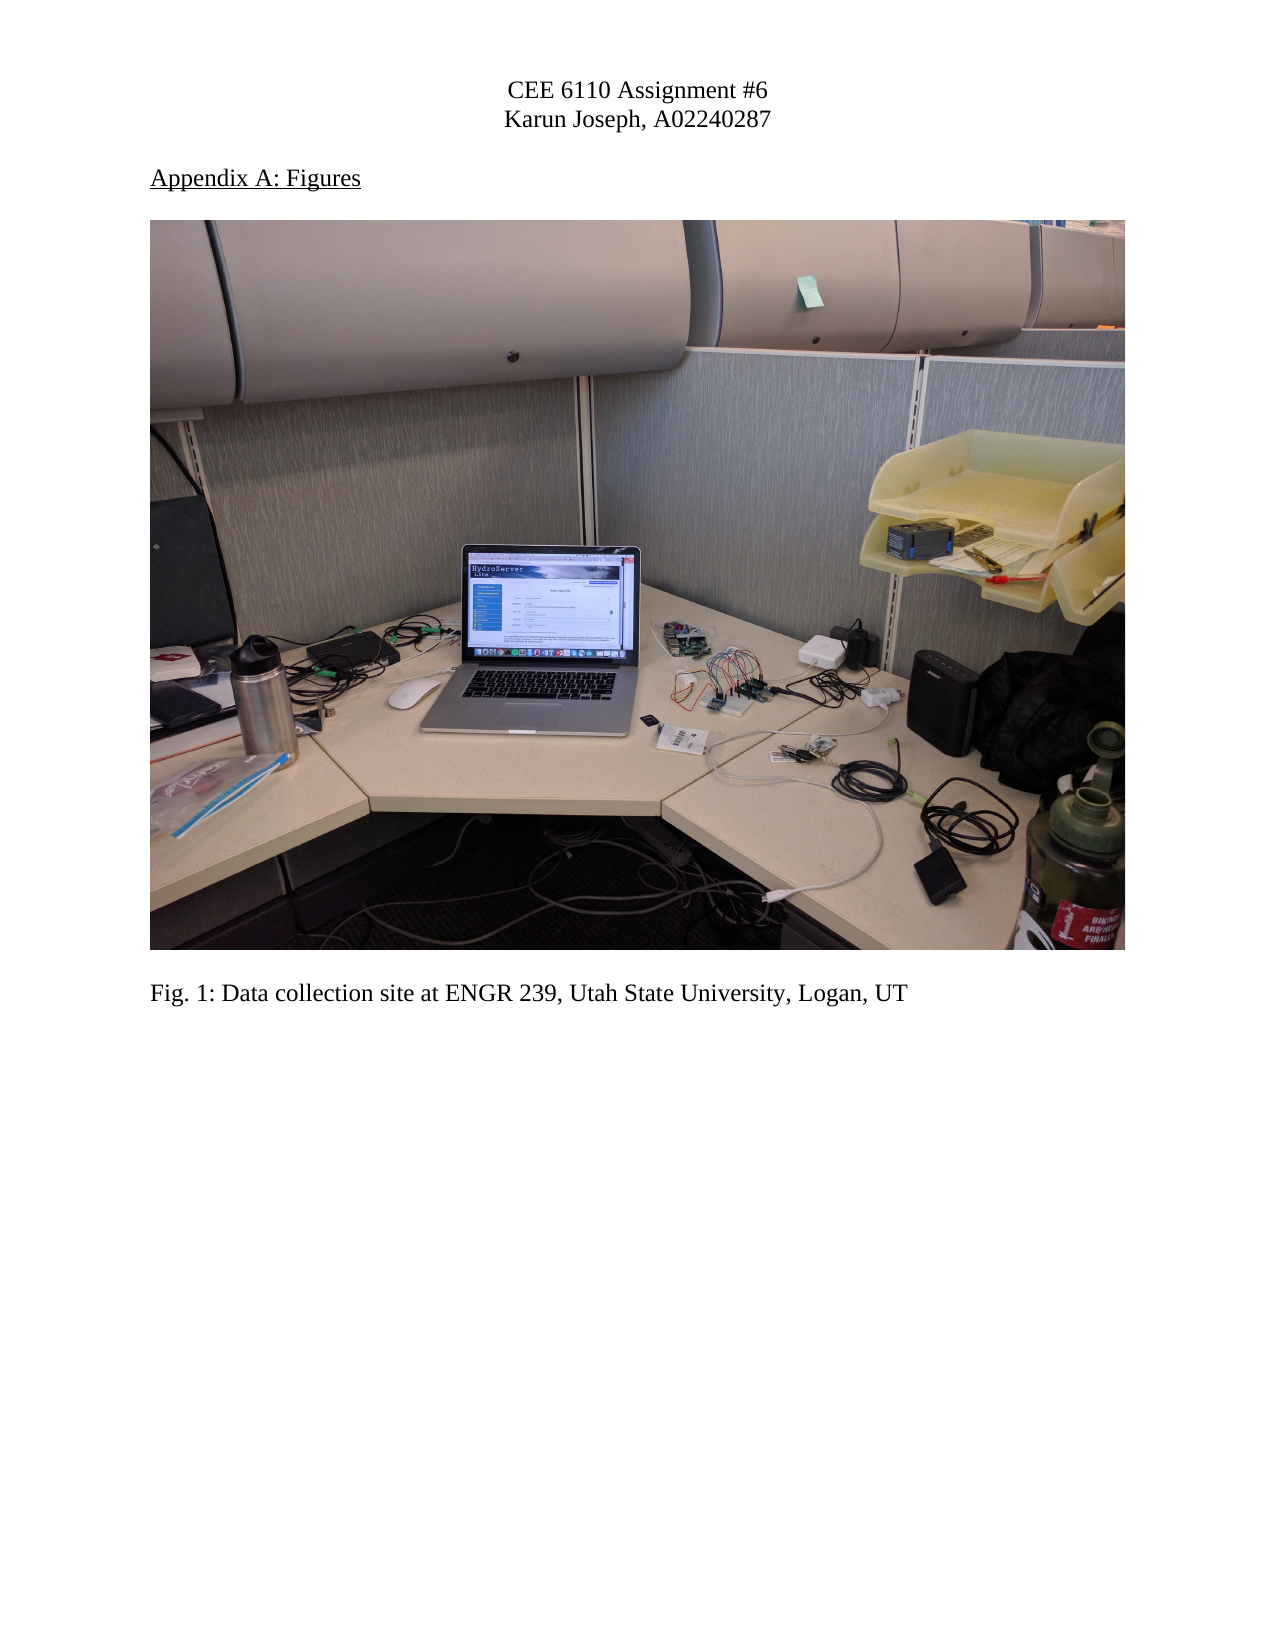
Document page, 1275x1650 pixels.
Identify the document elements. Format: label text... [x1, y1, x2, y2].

picture [150, 220, 1125, 950]
text Fig. 1: Data collection site at ENGR 239, Utah State University, Logan, UT [150, 978, 1125, 1007]
text Appendix A: Figures [150, 163, 1125, 192]
